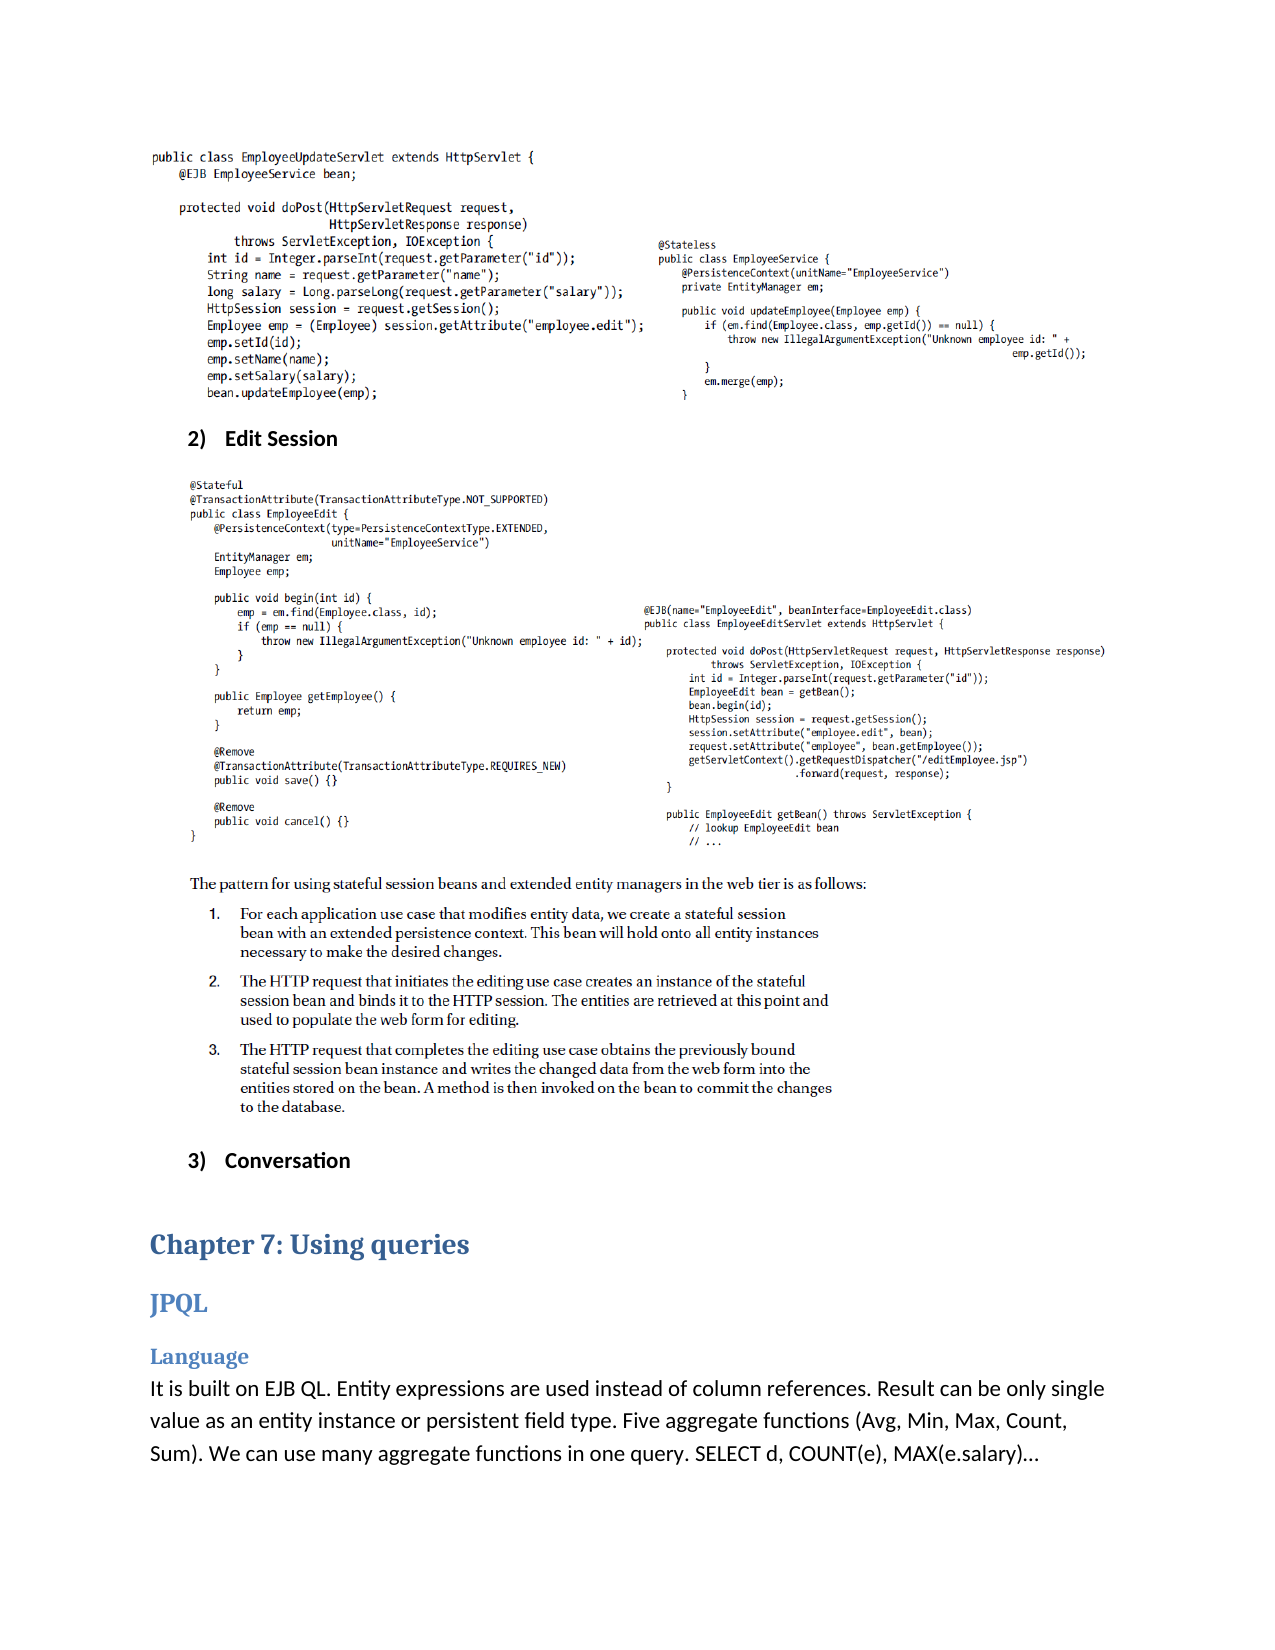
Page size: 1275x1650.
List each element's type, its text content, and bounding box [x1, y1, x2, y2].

list Conversation [187, 1146, 1125, 1174]
subtitle JPQL [150, 1288, 1125, 1319]
text It is built on EJB QL. Entity expressions are used instead of column references. Result can be only single value as an entity instance or persistent field type. Five aggregate functions (Avg, Min, Max, Count, Sum). We can use many aggregate functions in one query. SELECT d, COUNT(e), MAX(e.salary)… [150, 1374, 1125, 1467]
subtitle Chapter 7: Using queries [150, 1228, 1125, 1262]
picture [150, 150, 650, 400]
picture [655, 238, 1086, 400]
picture [187, 477, 1108, 848]
list Edit Session [187, 424, 1125, 452]
picture [187, 872, 874, 1121]
subtitle Language [150, 1344, 1125, 1371]
